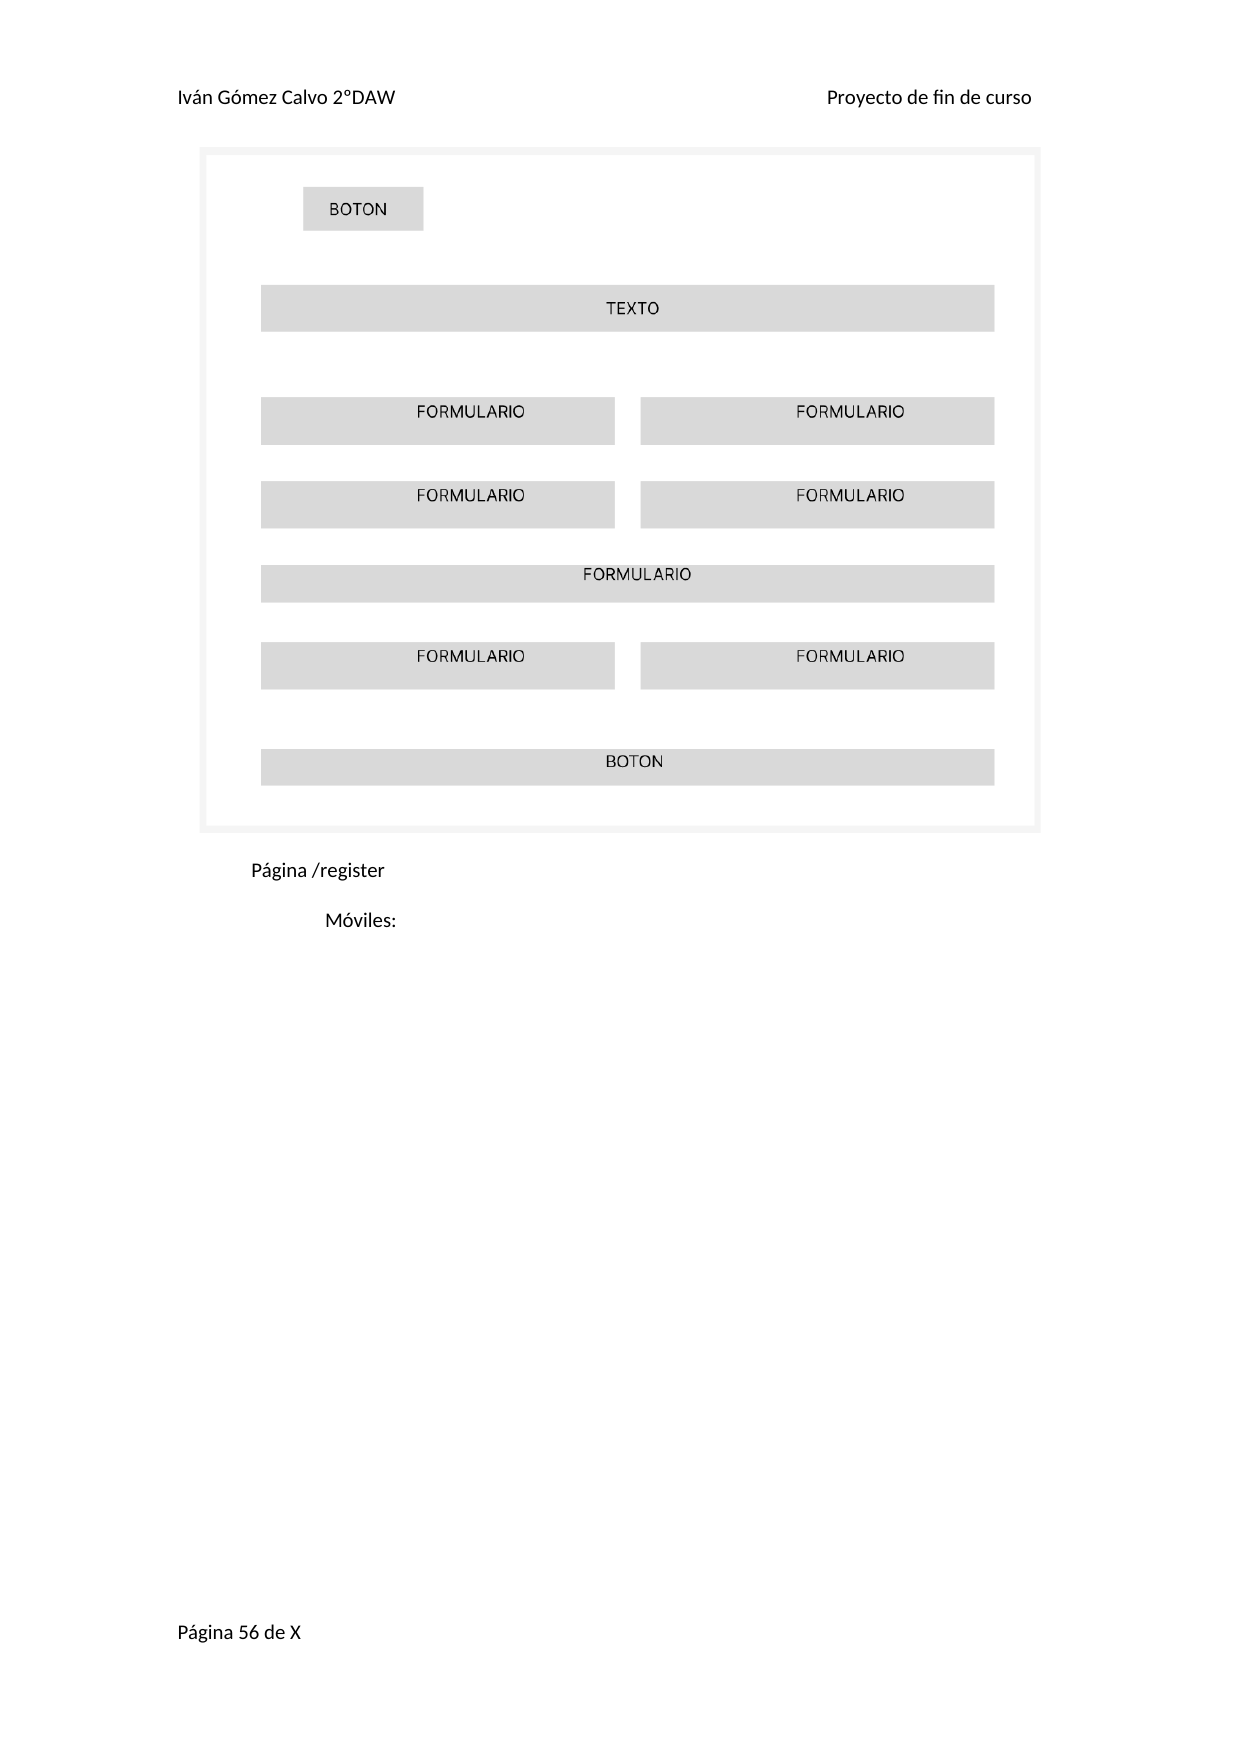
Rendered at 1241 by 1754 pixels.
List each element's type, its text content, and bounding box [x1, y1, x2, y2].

text Móviles: [177, 907, 1063, 932]
picture [199, 147, 1041, 833]
text Página /register [177, 857, 1063, 882]
